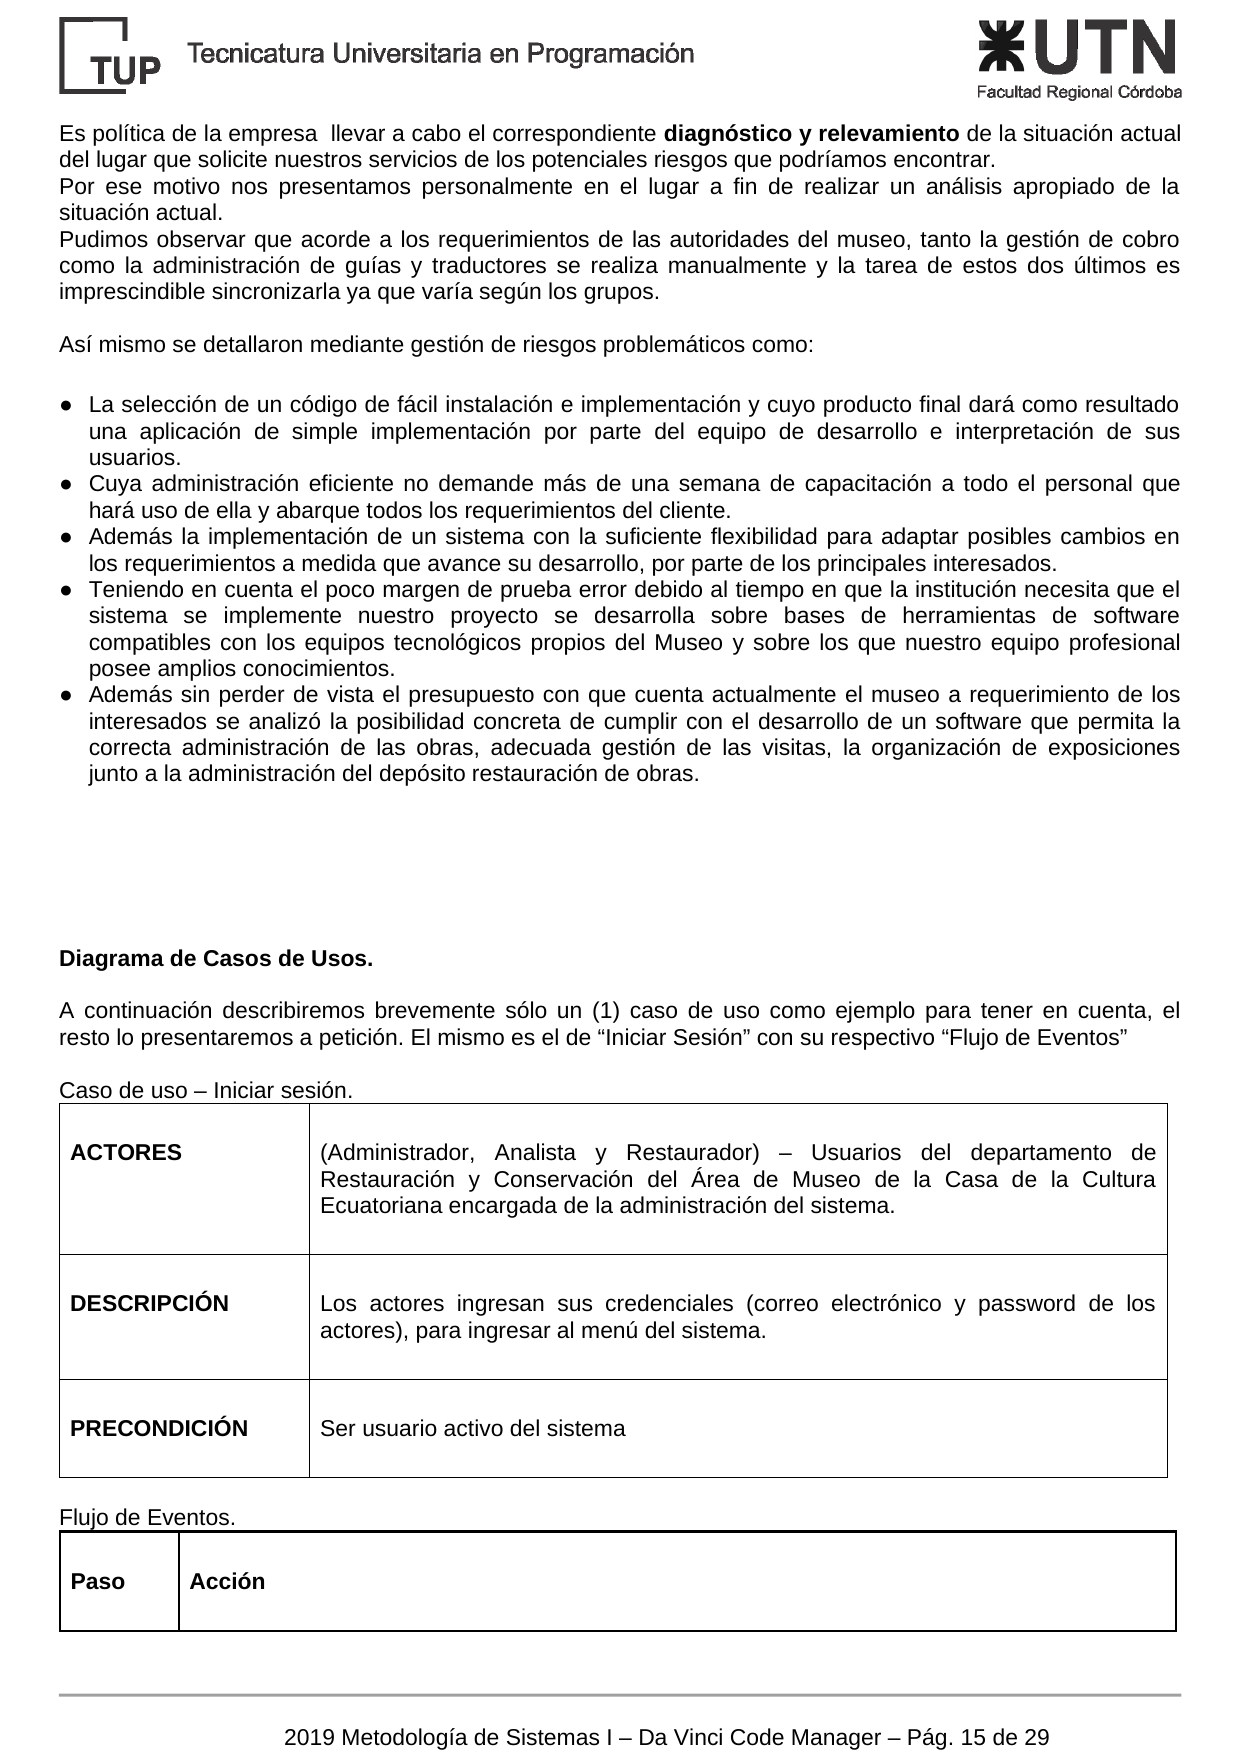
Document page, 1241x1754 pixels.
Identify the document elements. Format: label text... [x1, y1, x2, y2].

list La selección de un código de fácil instalación e implementación y cuyo producto final dará como resultado una aplicación de simple implementación por parte del equipo de desarrollo e interpretación de sus usuarios. [59, 391, 1181, 470]
table_cell PRECONDICIÓN [60, 1380, 309, 1477]
text Por ese motivo nos presentamos personalmente en el lugar a fin de realizar un análisis apropiado de la situación actual. [59, 173, 1181, 226]
table_header Paso [61, 1533, 178, 1630]
table_cell Los actores ingresan sus credenciales (correo electrónico y password de los actores), para ingresar al menú del sistema. [310, 1255, 1167, 1378]
table_cell DESCRIPCIÓN [60, 1255, 309, 1378]
list Teniendo en cuenta el poco margen de prueba error debido al tiempo en que la institución necesita que el sistema se implemente nuestro proyecto se desarrolla sobre bases de herramientas de software compatibles con los equipos tecnológicos propios del Museo y sobre los que nuestro equipo profesional posee amplios conocimientos. [59, 576, 1181, 681]
table_header ACTORES [60, 1104, 309, 1254]
table_cell Ser usuario activo del sistema [310, 1380, 1167, 1477]
text A continuación describiremos brevemente sólo un (1) caso de uso como ejemplo para tener en cuenta, el resto lo presentaremos a petición. El mismo es el de “Iniciar Sesión” con su respectivo “Flujo de Eventos” [59, 997, 1181, 1050]
text Caso de uso – Iniciar sesión. [59, 1077, 1181, 1103]
list Cuya administración eficiente no demande más de una semana de capacitación a todo el personal que hará uso de ella y abarque todos los requerimientos del cliente. [59, 470, 1181, 523]
list Además la implementación de un sistema con la suficiente flexibilidad para adaptar posibles cambios en los requerimientos a medida que avance su desarrollo, por parte de los principales interesados. [59, 523, 1181, 576]
text Flujo de Eventos. [59, 1504, 1181, 1530]
text Pudimos observar que acorde a los requerimientos de las autoridades del museo, tanto la gestión de cobro como la administración de guías y traductores se realiza manualmente y la tarea de estos dos últimos es imprescindible sincronizarla ya que varía según los grupos. [59, 226, 1181, 304]
table_header Acción [180, 1533, 1175, 1630]
list Además sin perder de vista el presupuesto con que cuenta actualmente el museo a requerimiento de los interesados se analizó la posibilidad concreta de cumplir con el desarrollo de un software que permita la correcta administración de las obras, adecuada gestión de las visitas, la organización de exposiciones junto a la administración del depósito restauración de obras. [59, 681, 1181, 787]
text Diagrama de Casos de Usos. [59, 945, 1181, 971]
text Así mismo se detallaron mediante gestión de riesgos problemáticos como: [59, 331, 1181, 357]
picture [59, 17, 1182, 101]
table_header (Administrador, Analista y Restaurador) – Usuarios del departamento de Restauración y Conservación del Área de Museo de la Casa de la Cultura Ecuatoriana encargada de la administración del sistema. [310, 1104, 1167, 1254]
text Es política de la empresa llevar a cabo el correspondiente diagnóstico y relevamiento de la situación actual del lugar que solicite nuestros servicios de los potenciales riesgos que podríamos encontrar. [59, 120, 1181, 173]
